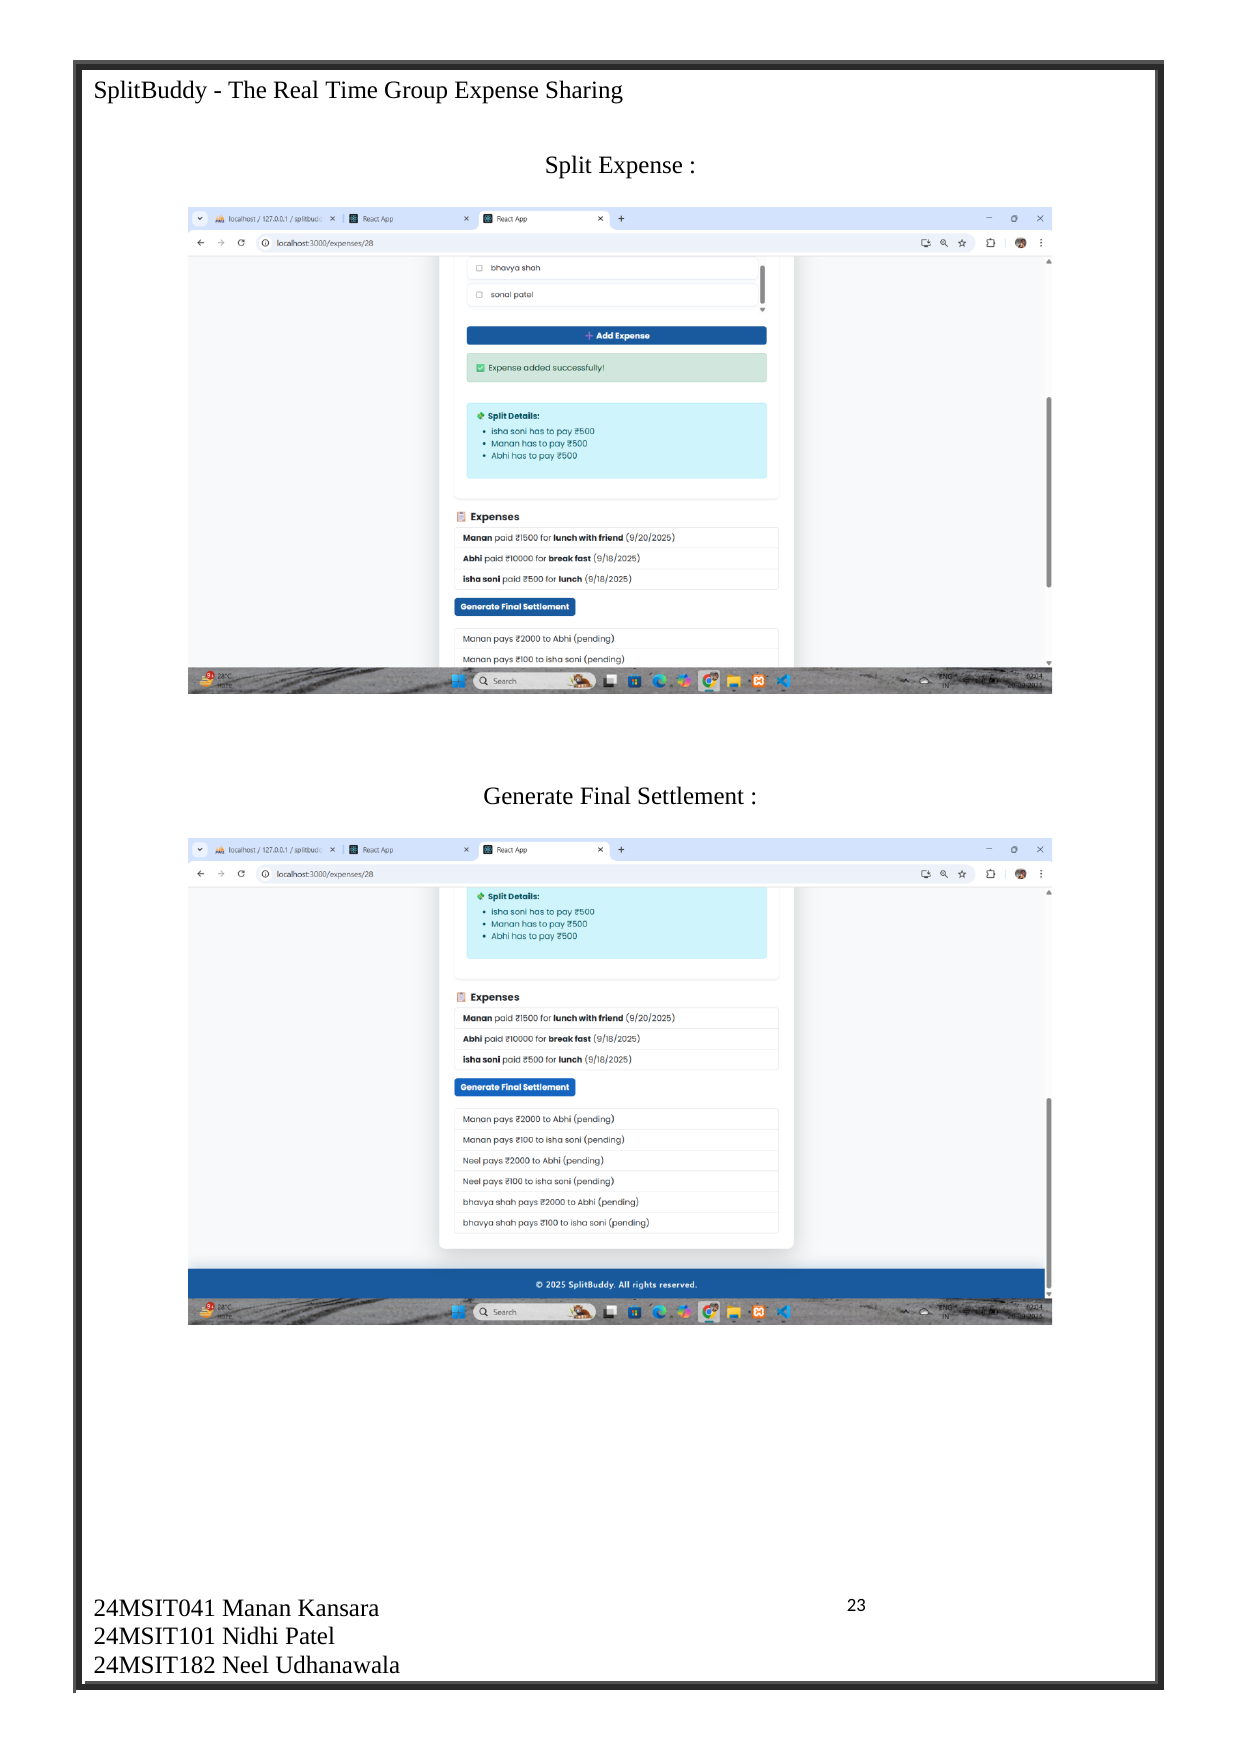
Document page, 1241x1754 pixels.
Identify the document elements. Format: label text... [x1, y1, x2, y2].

picture [188, 207, 1053, 694]
list Generate Final Settlement : [93, 781, 1147, 810]
picture [188, 838, 1053, 1325]
list Split Expense : [93, 150, 1147, 179]
